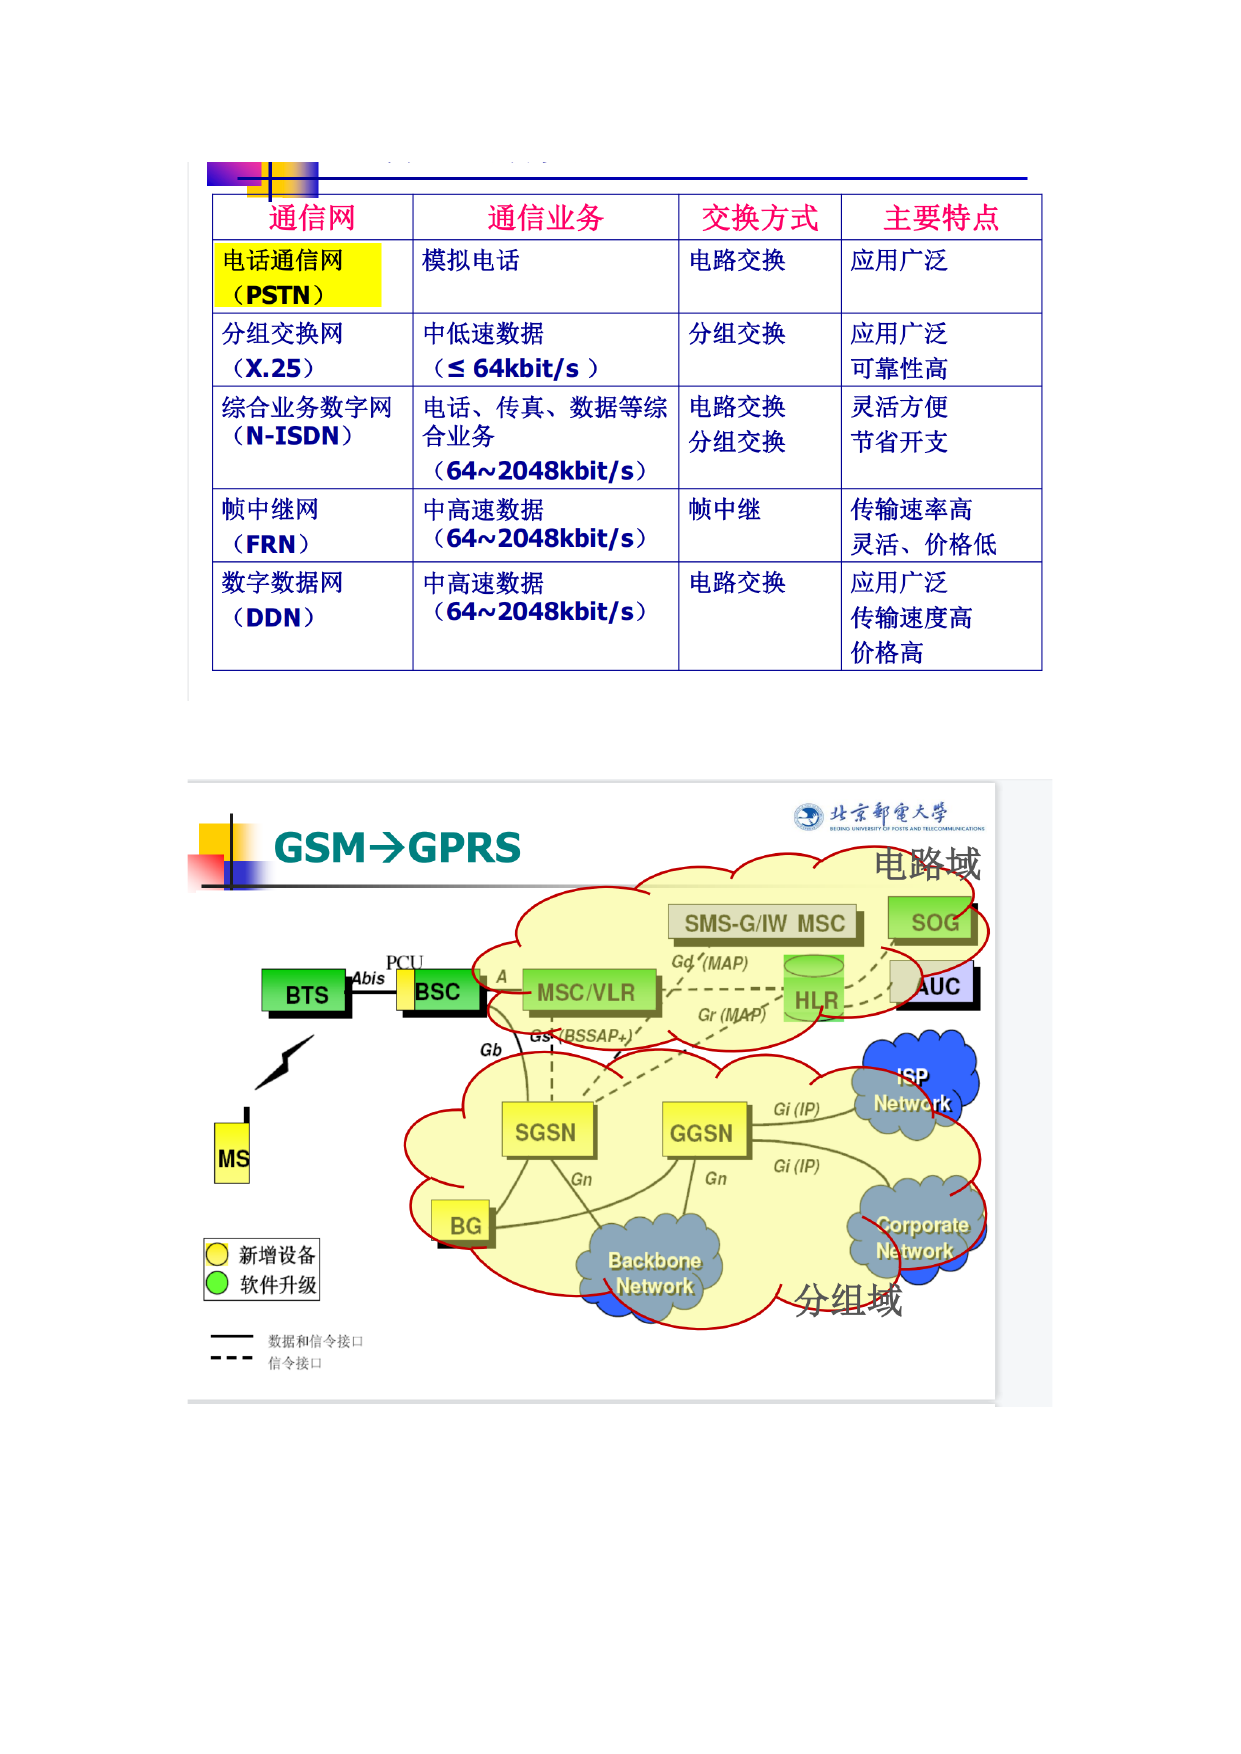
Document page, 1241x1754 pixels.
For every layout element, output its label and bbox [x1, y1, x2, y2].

picture [187, 779, 1053, 1407]
picture [187, 162, 1053, 701]
